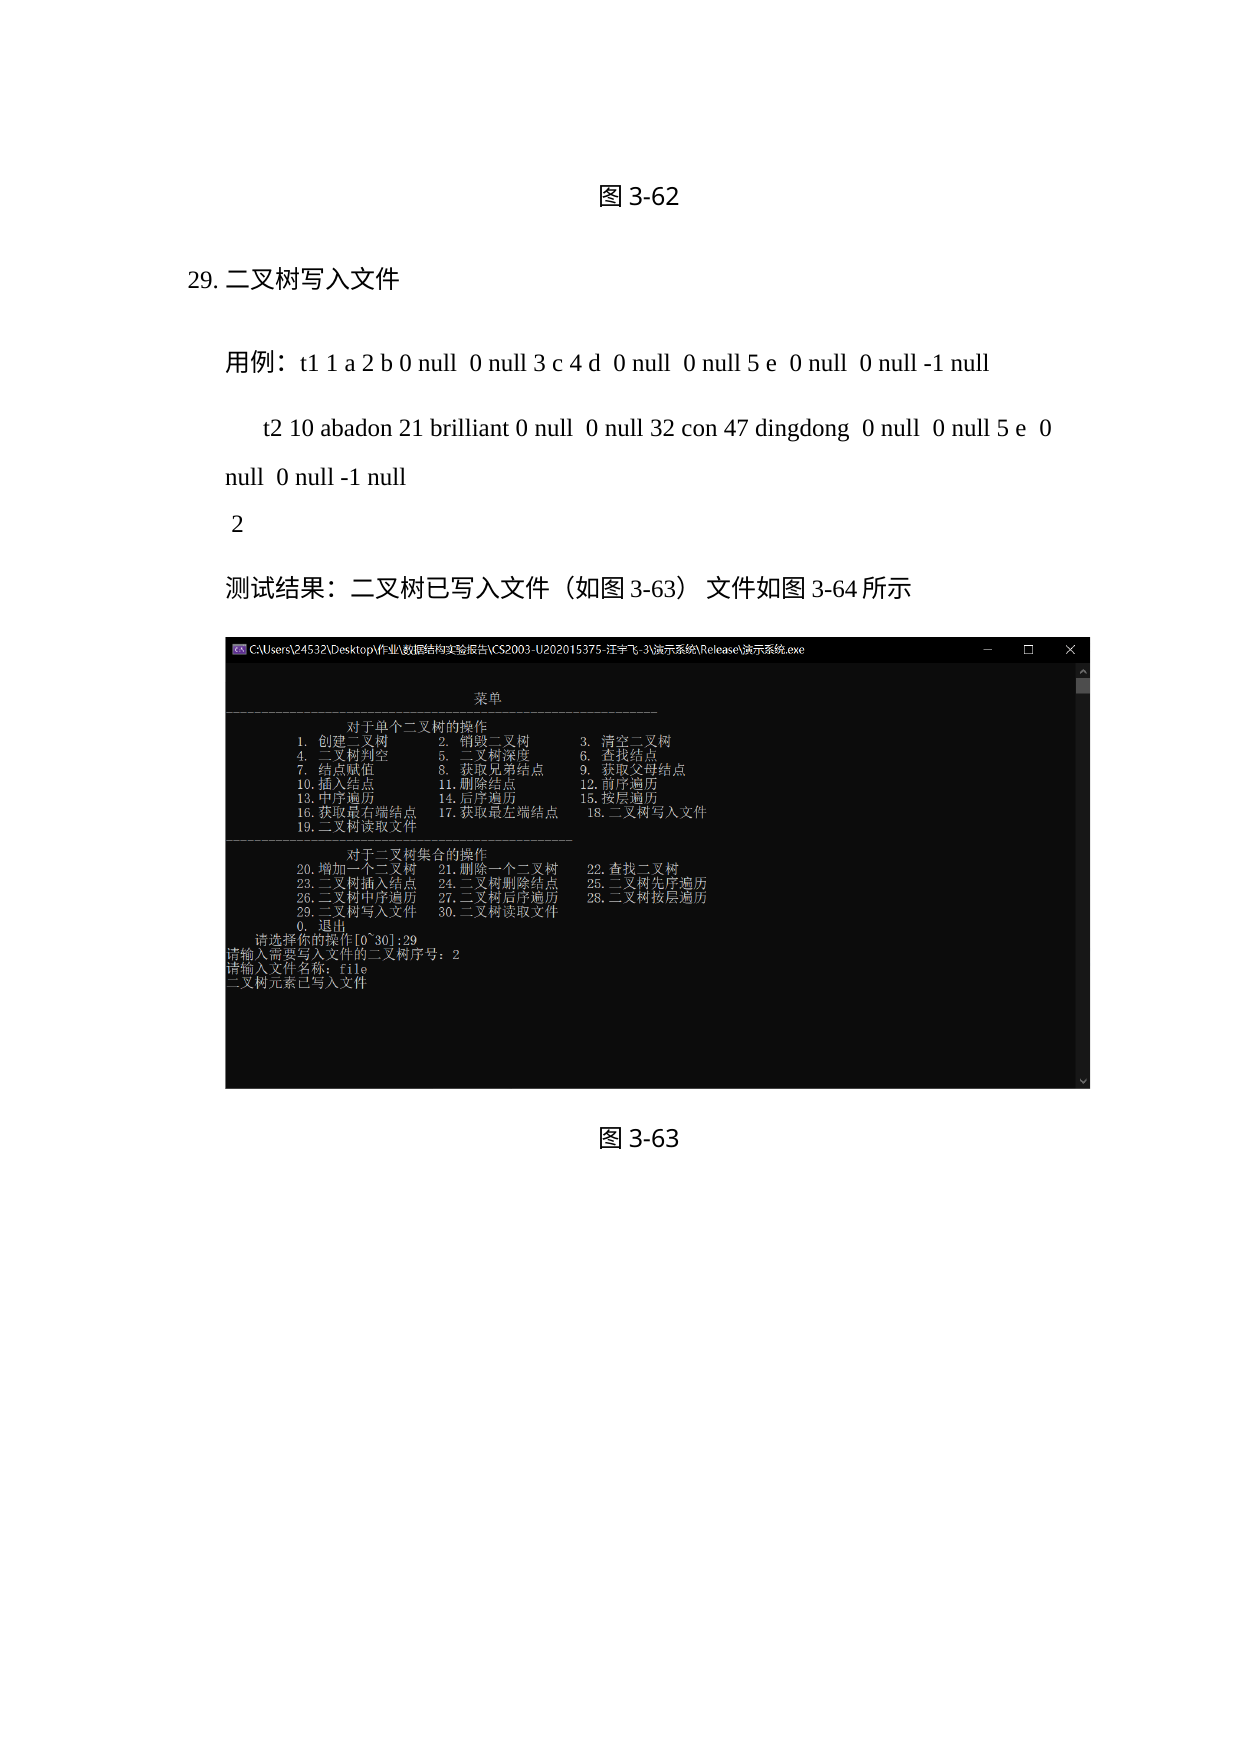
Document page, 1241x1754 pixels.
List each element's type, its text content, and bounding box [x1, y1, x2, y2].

list 二叉树写入文件 [187, 245, 1053, 310]
list 2 [225, 507, 1053, 539]
picture [225, 637, 1091, 1089]
list t2 10 abadon 21 brilliant 0 null 0 null 32 con 47 dingdong 0 null 0 null 5 e 0 null 0 null -1 null [225, 411, 1053, 493]
list 图3-62 [225, 162, 1053, 227]
list 用例：t1 1 a 2 b 0 null 0 null 3 c 4 d 0 null 0 null 5 e 0 null 0 null -1 null [225, 328, 1053, 393]
list 图3-63 [225, 1104, 1053, 1169]
list 测试结果：二叉树已写入文件（如图3-63） 文件如图3-64所示 [225, 554, 1053, 619]
